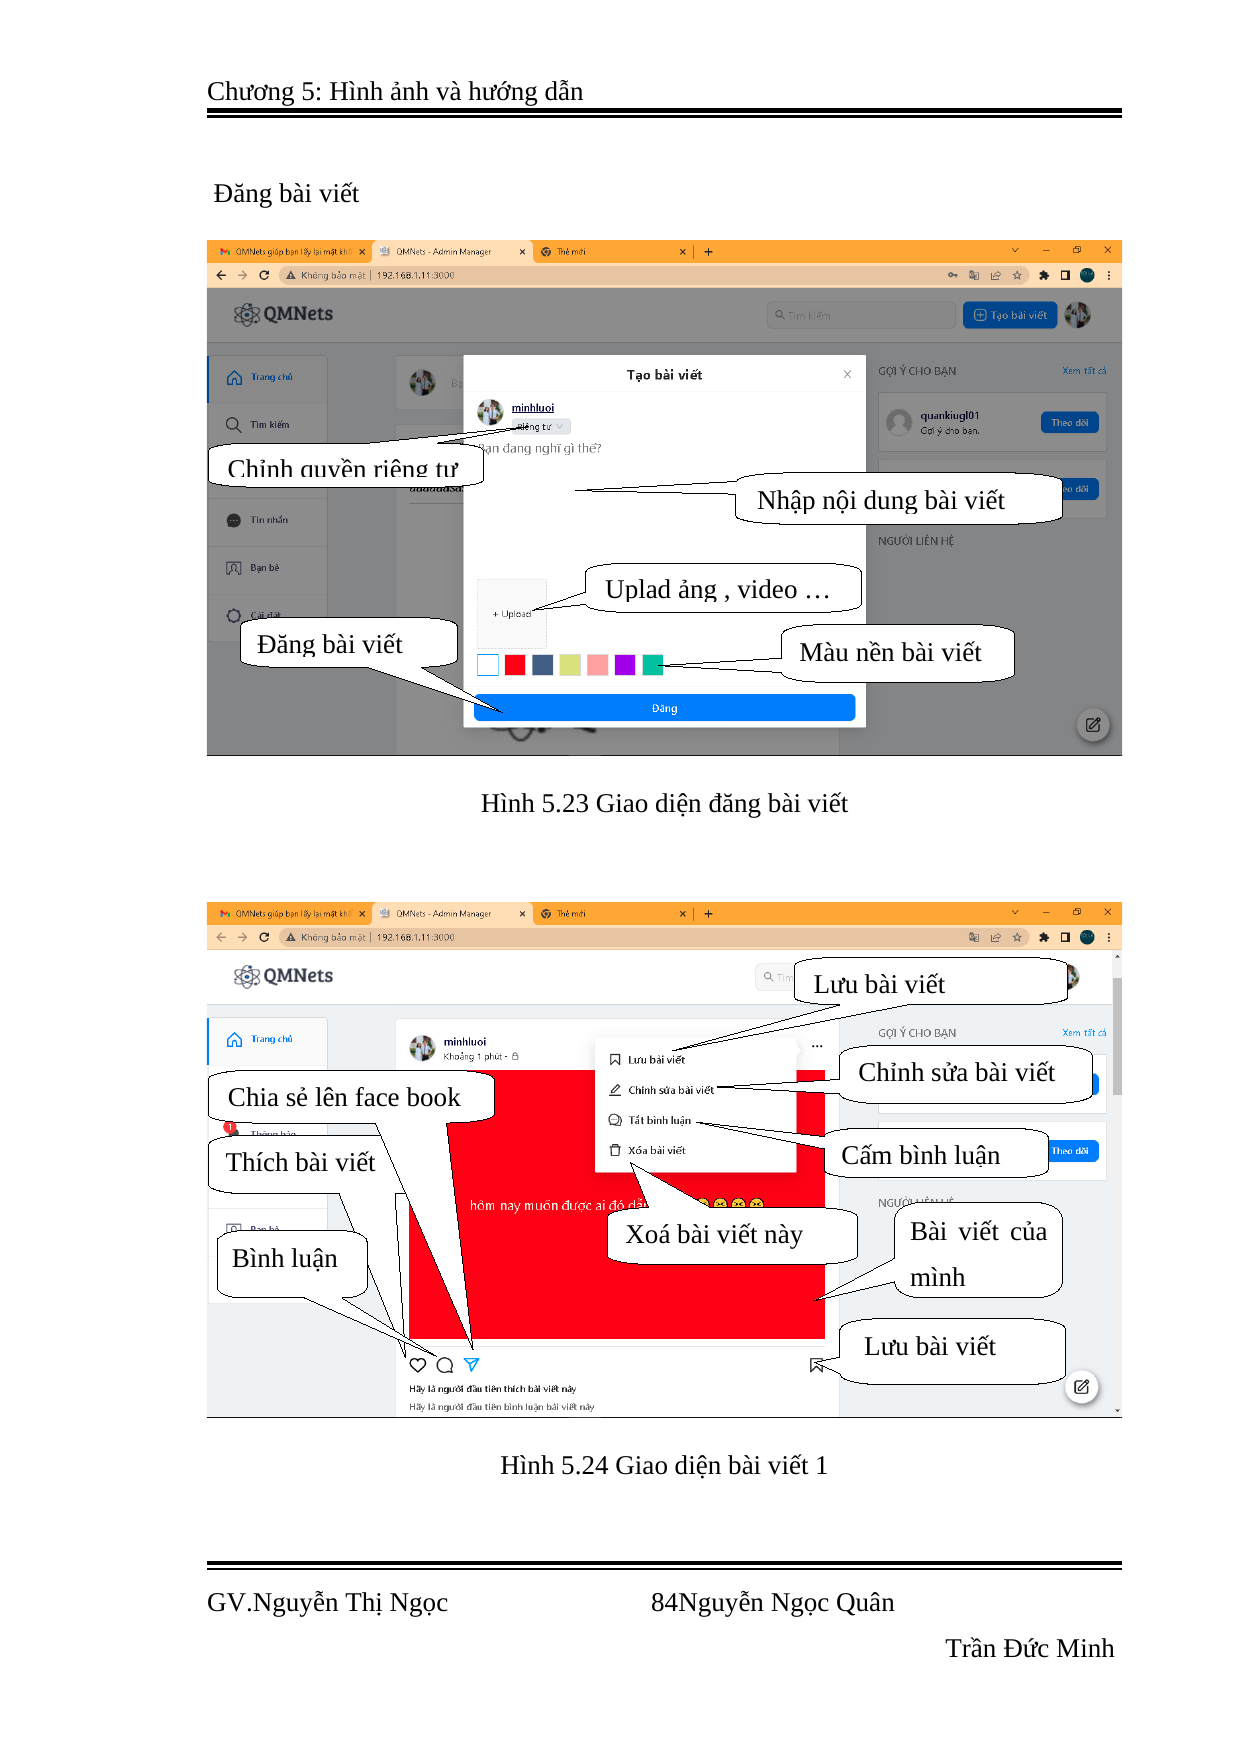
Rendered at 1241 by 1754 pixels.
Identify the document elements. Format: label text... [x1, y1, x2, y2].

text Đăng bài viết [207, 177, 1122, 208]
picture [206, 240, 1123, 756]
picture [206, 902, 1123, 1418]
